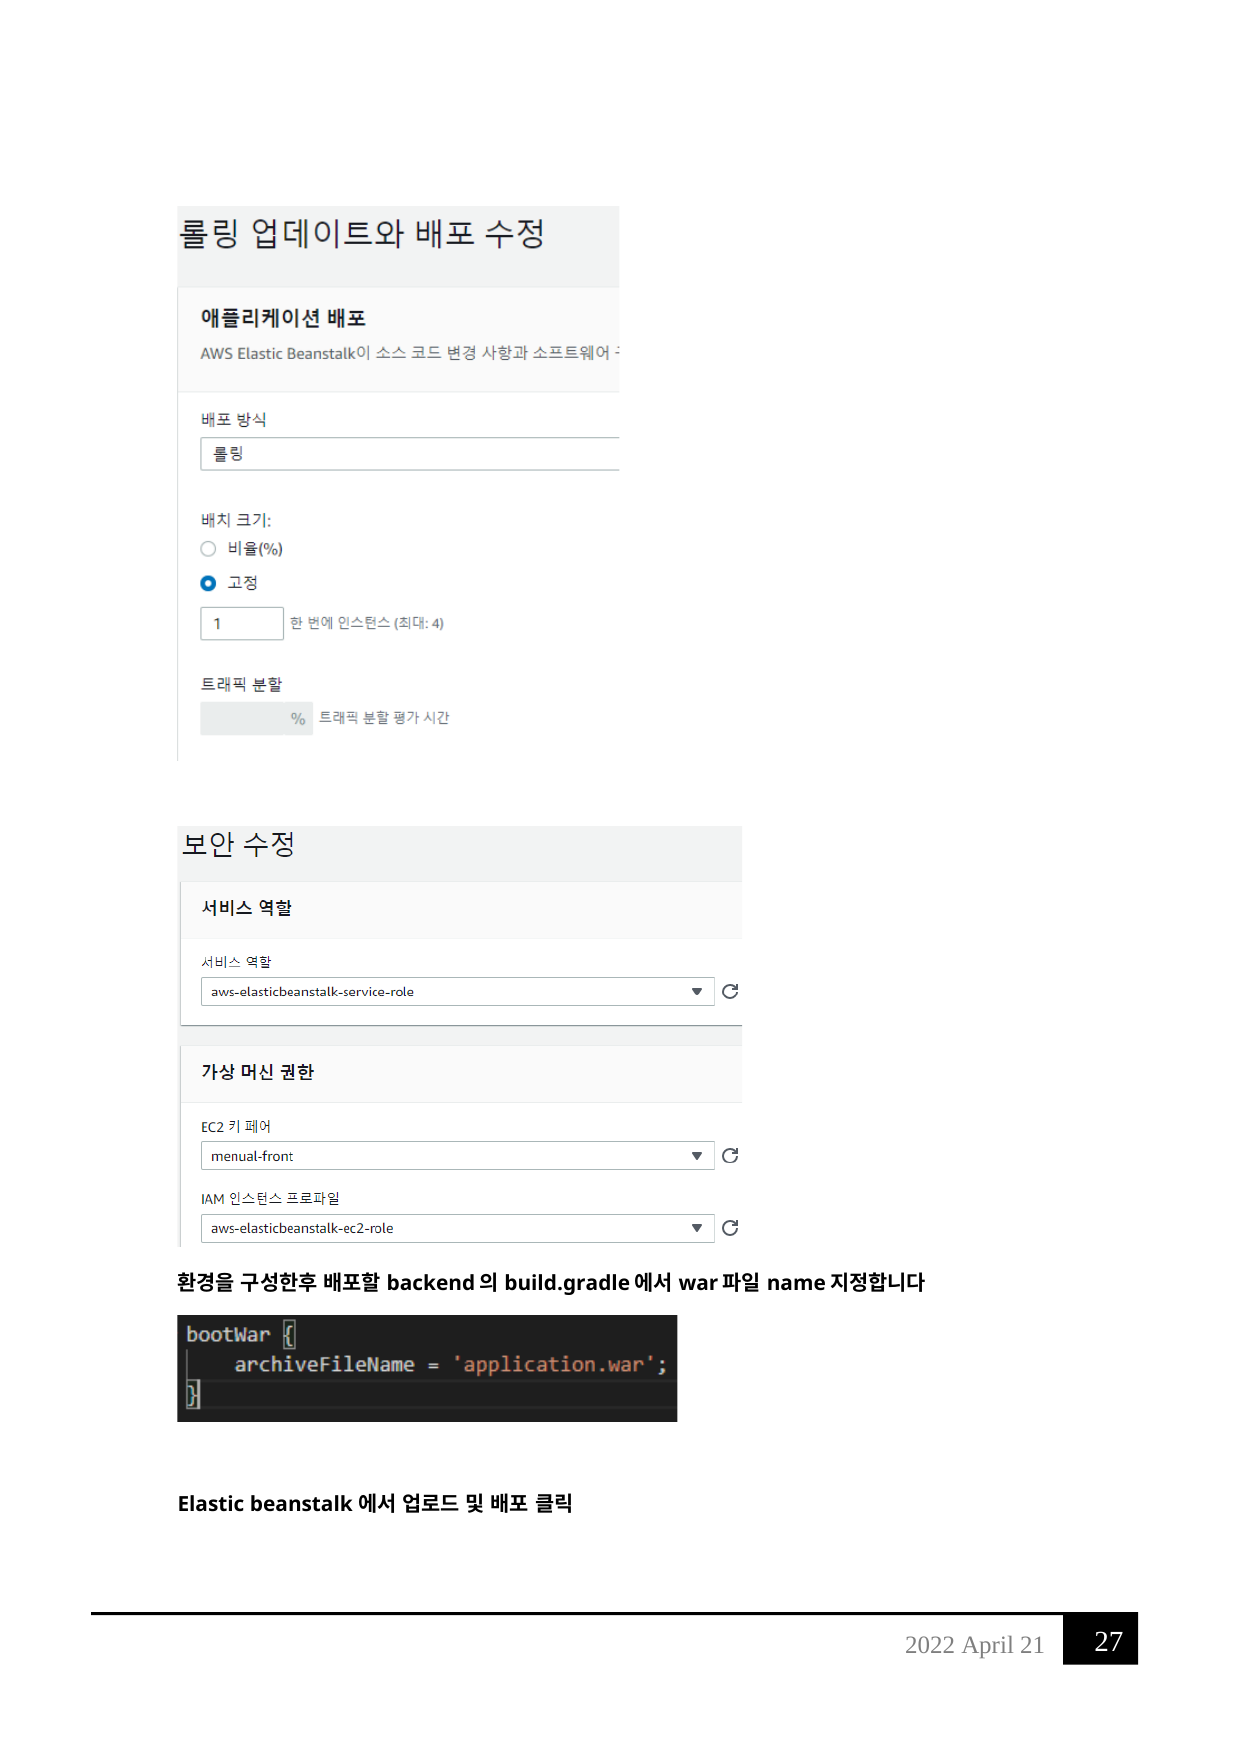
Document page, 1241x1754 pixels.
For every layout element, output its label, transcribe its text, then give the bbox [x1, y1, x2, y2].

picture [177, 826, 743, 1247]
text Elastic beanstalk 에서 업로드 및 배포 클릭 [177, 1488, 1063, 1518]
picture [177, 1315, 678, 1422]
text 환경을 구성한후 배포할 backend의 build.gradle에서 war파일 name지정합니다 [177, 1266, 1063, 1296]
picture [177, 206, 620, 761]
